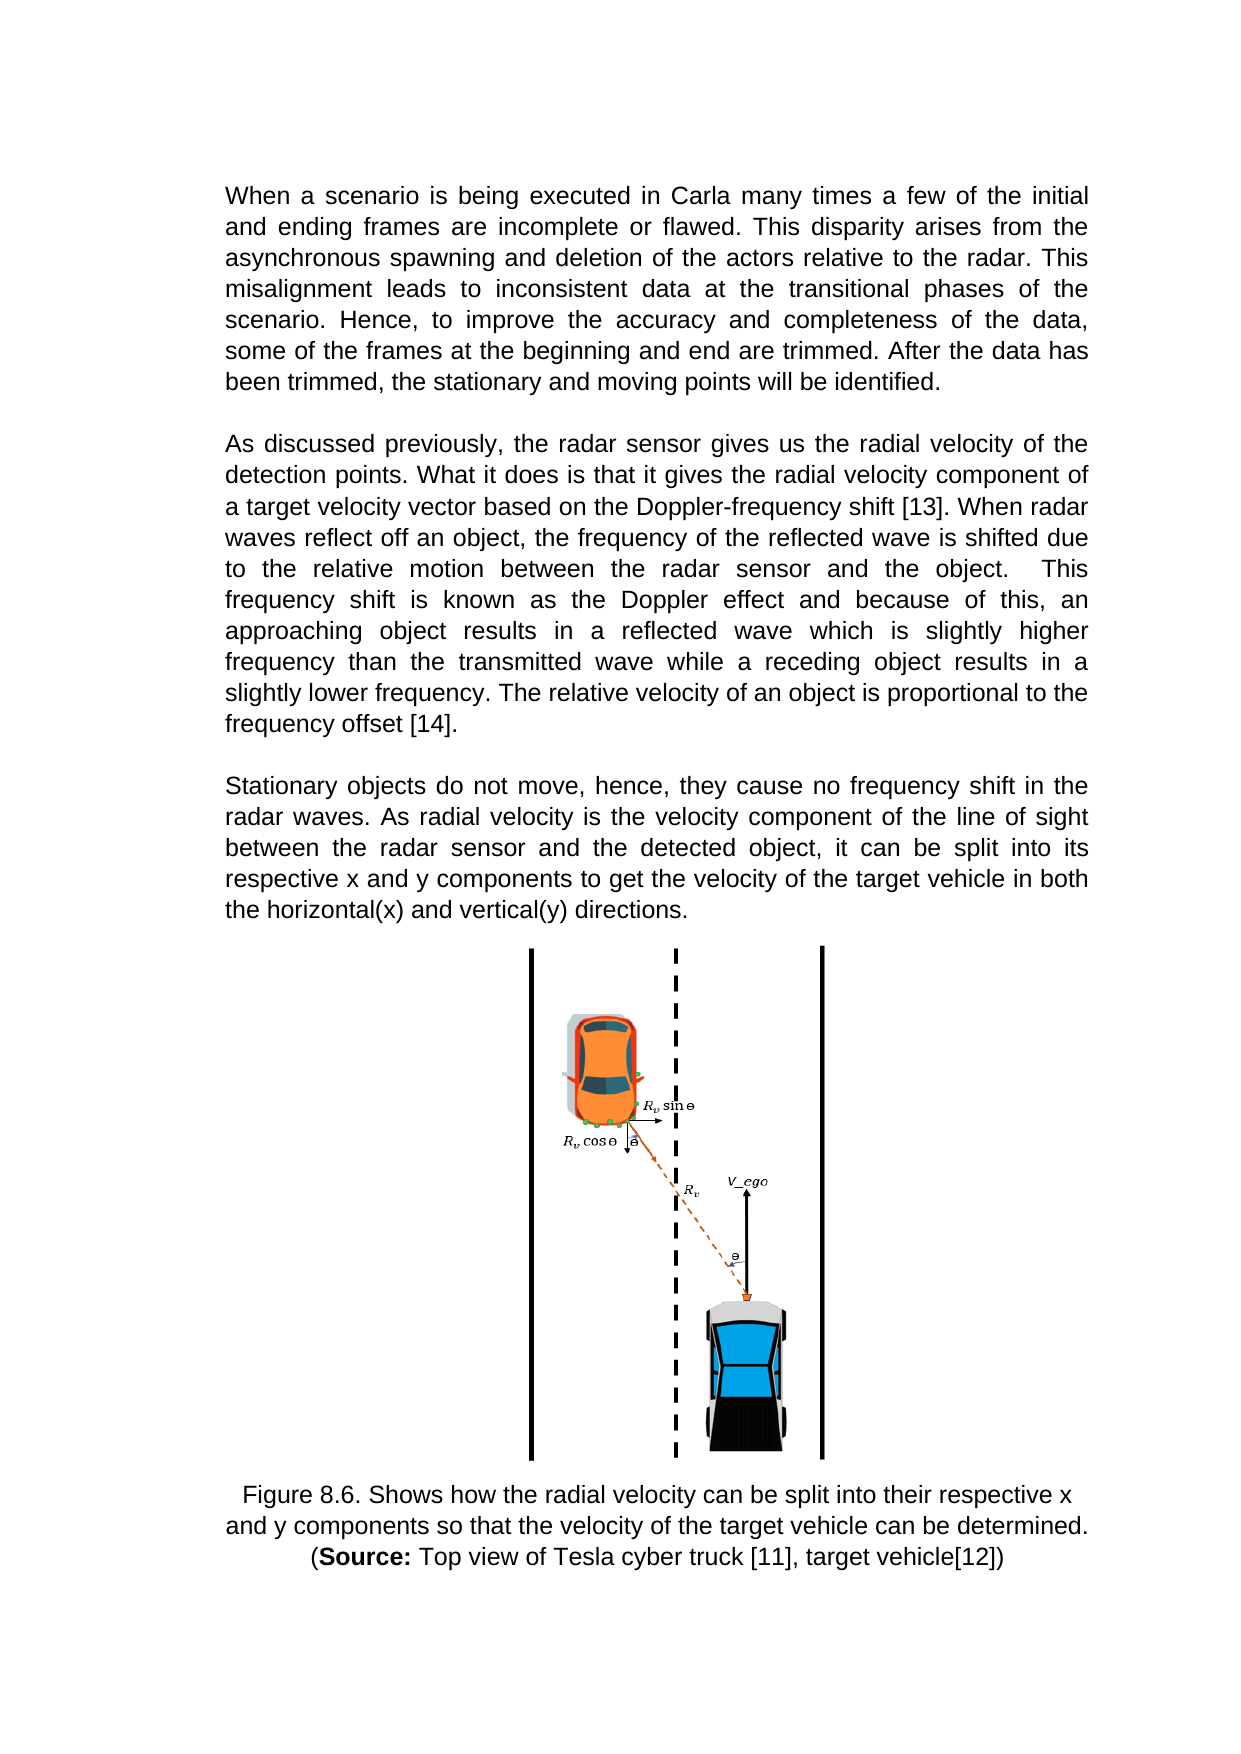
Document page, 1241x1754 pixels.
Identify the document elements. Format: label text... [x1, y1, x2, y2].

text Figure 8.6. Shows how the radial velocity can be split into their respective x and y components so that the velocity of the target vehicle can be determined. (Source: Top view of Tesla cyber truck [11], target vehicle[12]) [225, 1479, 1090, 1570]
list When a scenario is being executed in Carla many times a few of the initial and ending frames are incomplete or flawed. This disparity arises from the asynchronous spawning and deletion of the actors relative to the radar. This misalignment leads to inconsistent data at the transitional phases of the scenario. Hence, to improve the accuracy and completeness of the data, some of the frames at the beginning and end are trimmed. After the data has been trimmed, the stationary and moving points will be identified. [225, 181, 1090, 396]
list As discussed previously, the radar sensor gives us the radial velocity of the detection points. What it does is that it gives the radial velocity component of a target velocity vector based on the Doppler-frequency shift [13]. When radar waves reflect off an object, the frequency of the reflected wave is shifted due to the relative motion between the radar sensor and the object. This frequency shift is known as the Doppler effect and because of this, an approaching object results in a reflected wave which is slightly higher frequency than the transmitted wave while a receding object results in a slightly lower frequency. The relative velocity of an object is proportional to the frequency offset [14]. [225, 429, 1090, 737]
picture [320, 942, 995, 1461]
list Stationary objects do not move, hence, they cause no frequency shift in the radar waves. As radial velocity is the velocity component of the line of sight between the radar sensor and the detected object, it can be split into its respective x and y components to get the velocity of the target vehicle in both the horizontal(x) and vertical(y) directions. [225, 771, 1090, 924]
